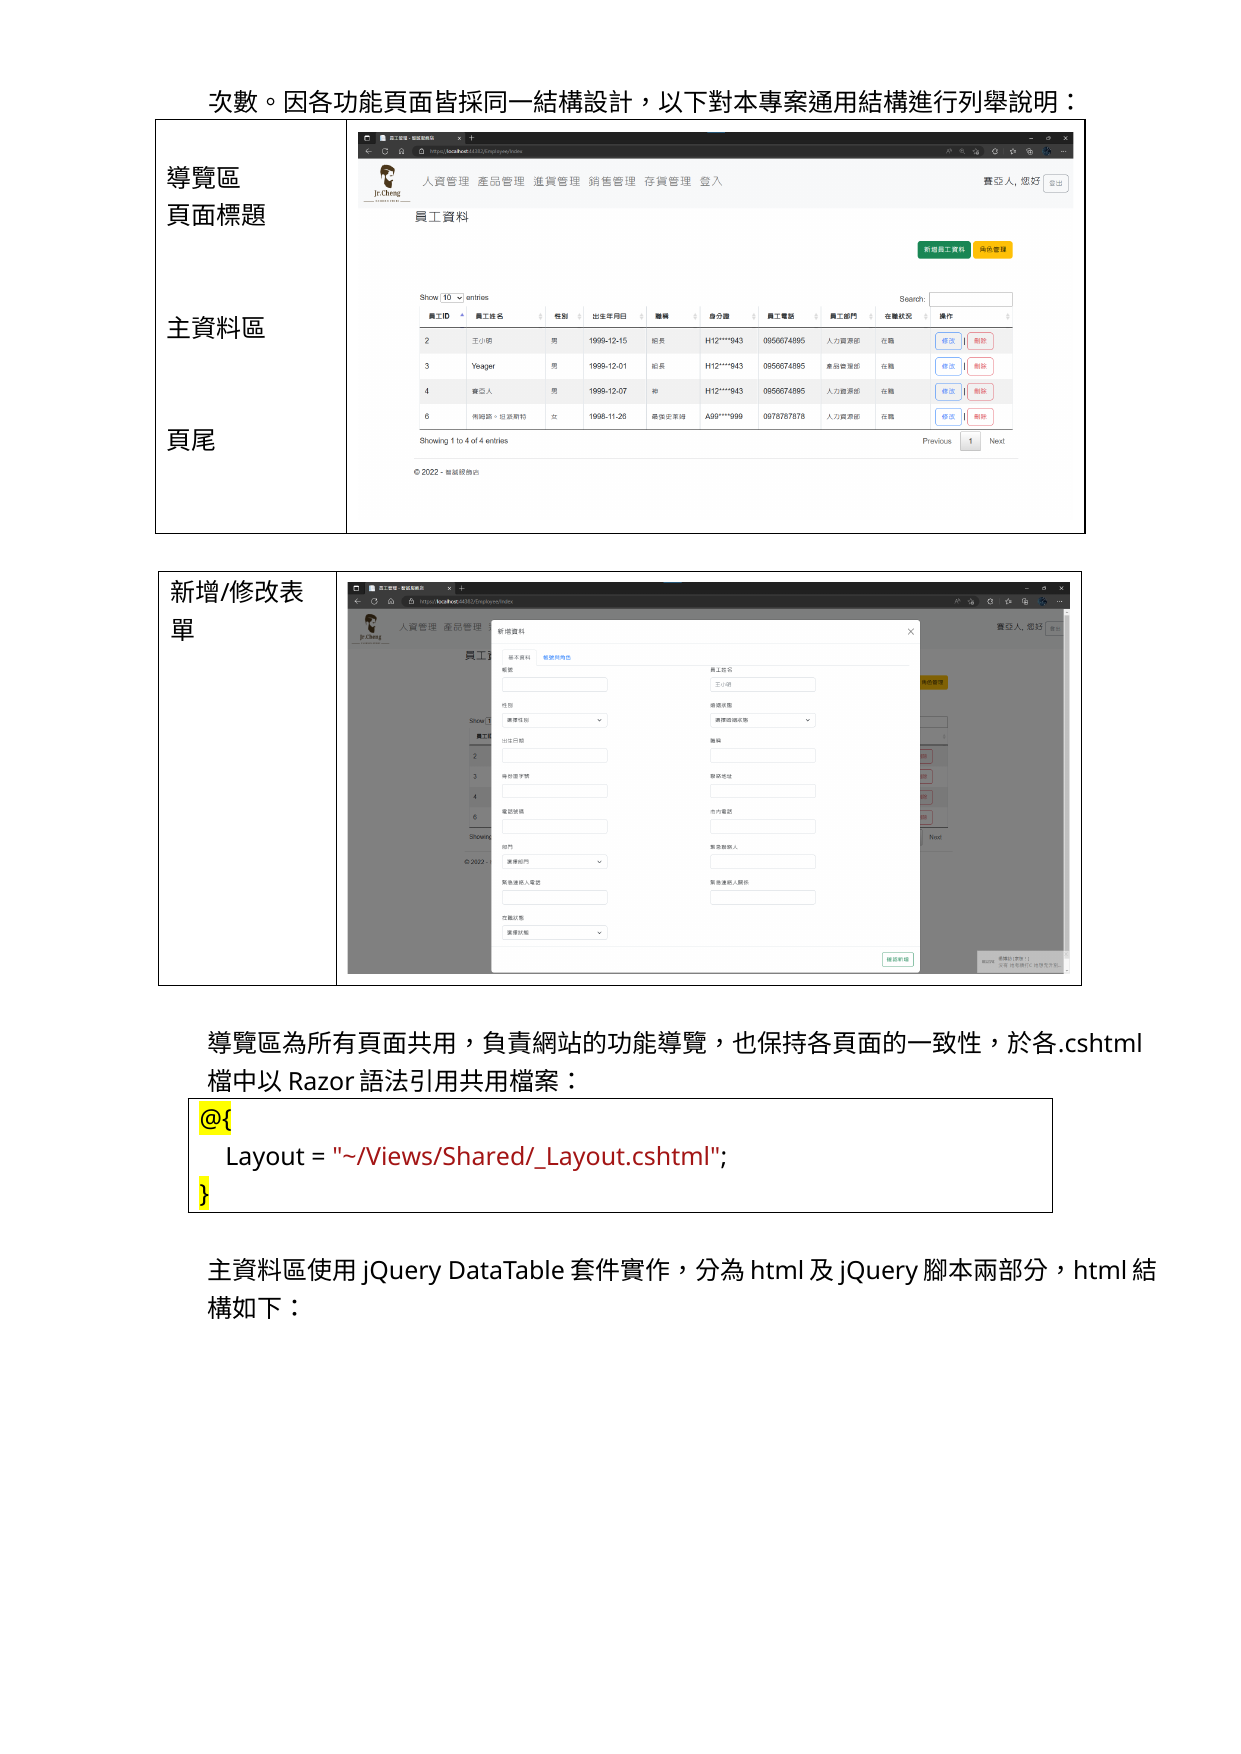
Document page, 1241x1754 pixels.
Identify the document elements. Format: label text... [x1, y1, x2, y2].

table_header 新增/修改表單 [159, 572, 336, 984]
picture [358, 132, 1074, 520]
table_header [347, 120, 1084, 532]
table_header 導覽區 頁面標題 主資料區 頁尾 [156, 120, 346, 532]
text 主資料區使用jQuery DataTable套件實作，分為html及jQuery腳本兩部分，html結構如下： [208, 1250, 1165, 1325]
text 導覽區為所有頁面共用，負責網站的功能導覽，也保持各頁面的一致性，於各.cshtml檔中以Razor語法引用共用檔案： [208, 1023, 1165, 1098]
table_header @{ Layout = "~/Views/Shared/_Layout.cshtml"; } [189, 1099, 1052, 1212]
table_header [337, 572, 1081, 984]
picture [347, 582, 1070, 974]
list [208, 81, 1165, 119]
